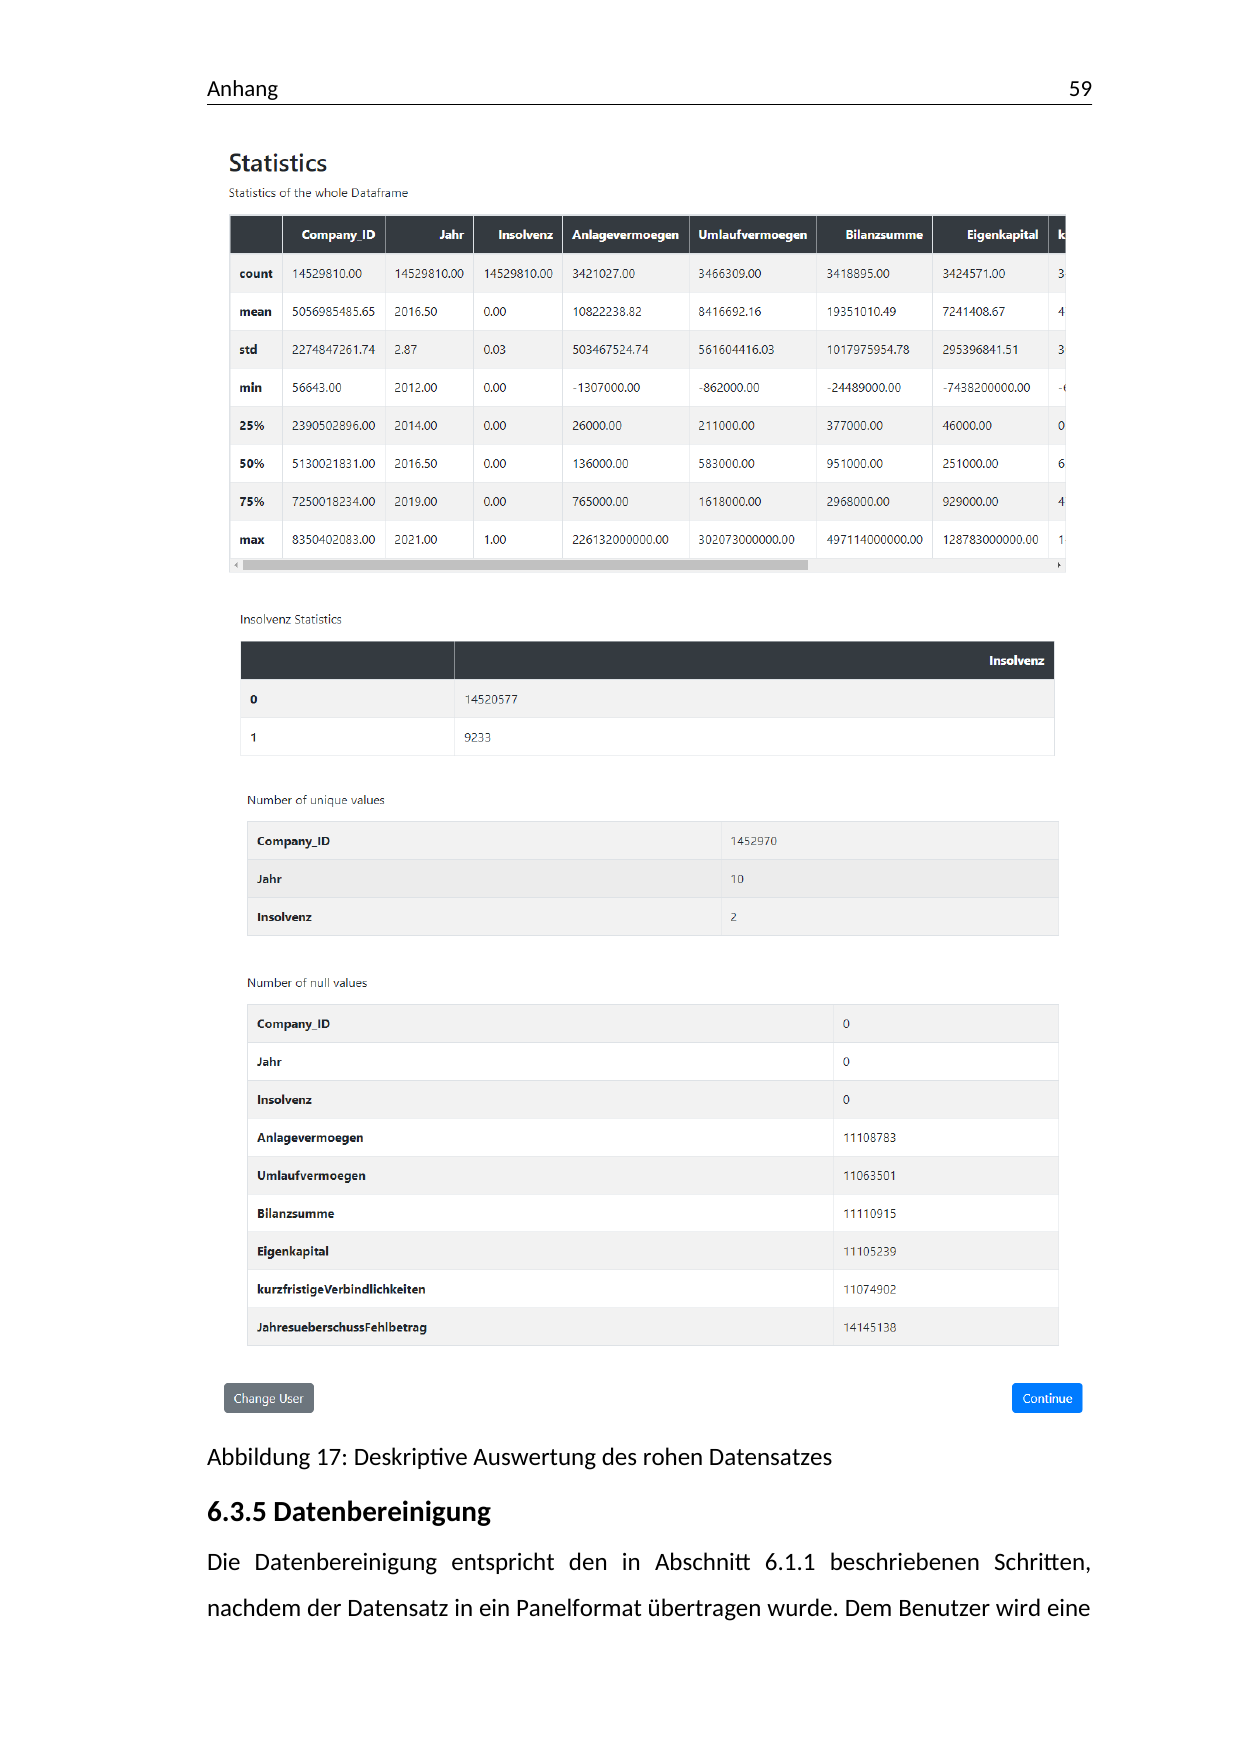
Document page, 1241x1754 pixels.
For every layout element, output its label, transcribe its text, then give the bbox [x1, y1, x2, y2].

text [207, 1546, 1092, 1623]
text Abbildung 17: Deskriptive Auswertung des rohen Datensatzes [207, 1442, 1092, 1472]
subtitle 6.3.5 Datenbereinigung [207, 1493, 1092, 1528]
picture [206, 783, 1093, 1427]
picture [206, 147, 1093, 769]
